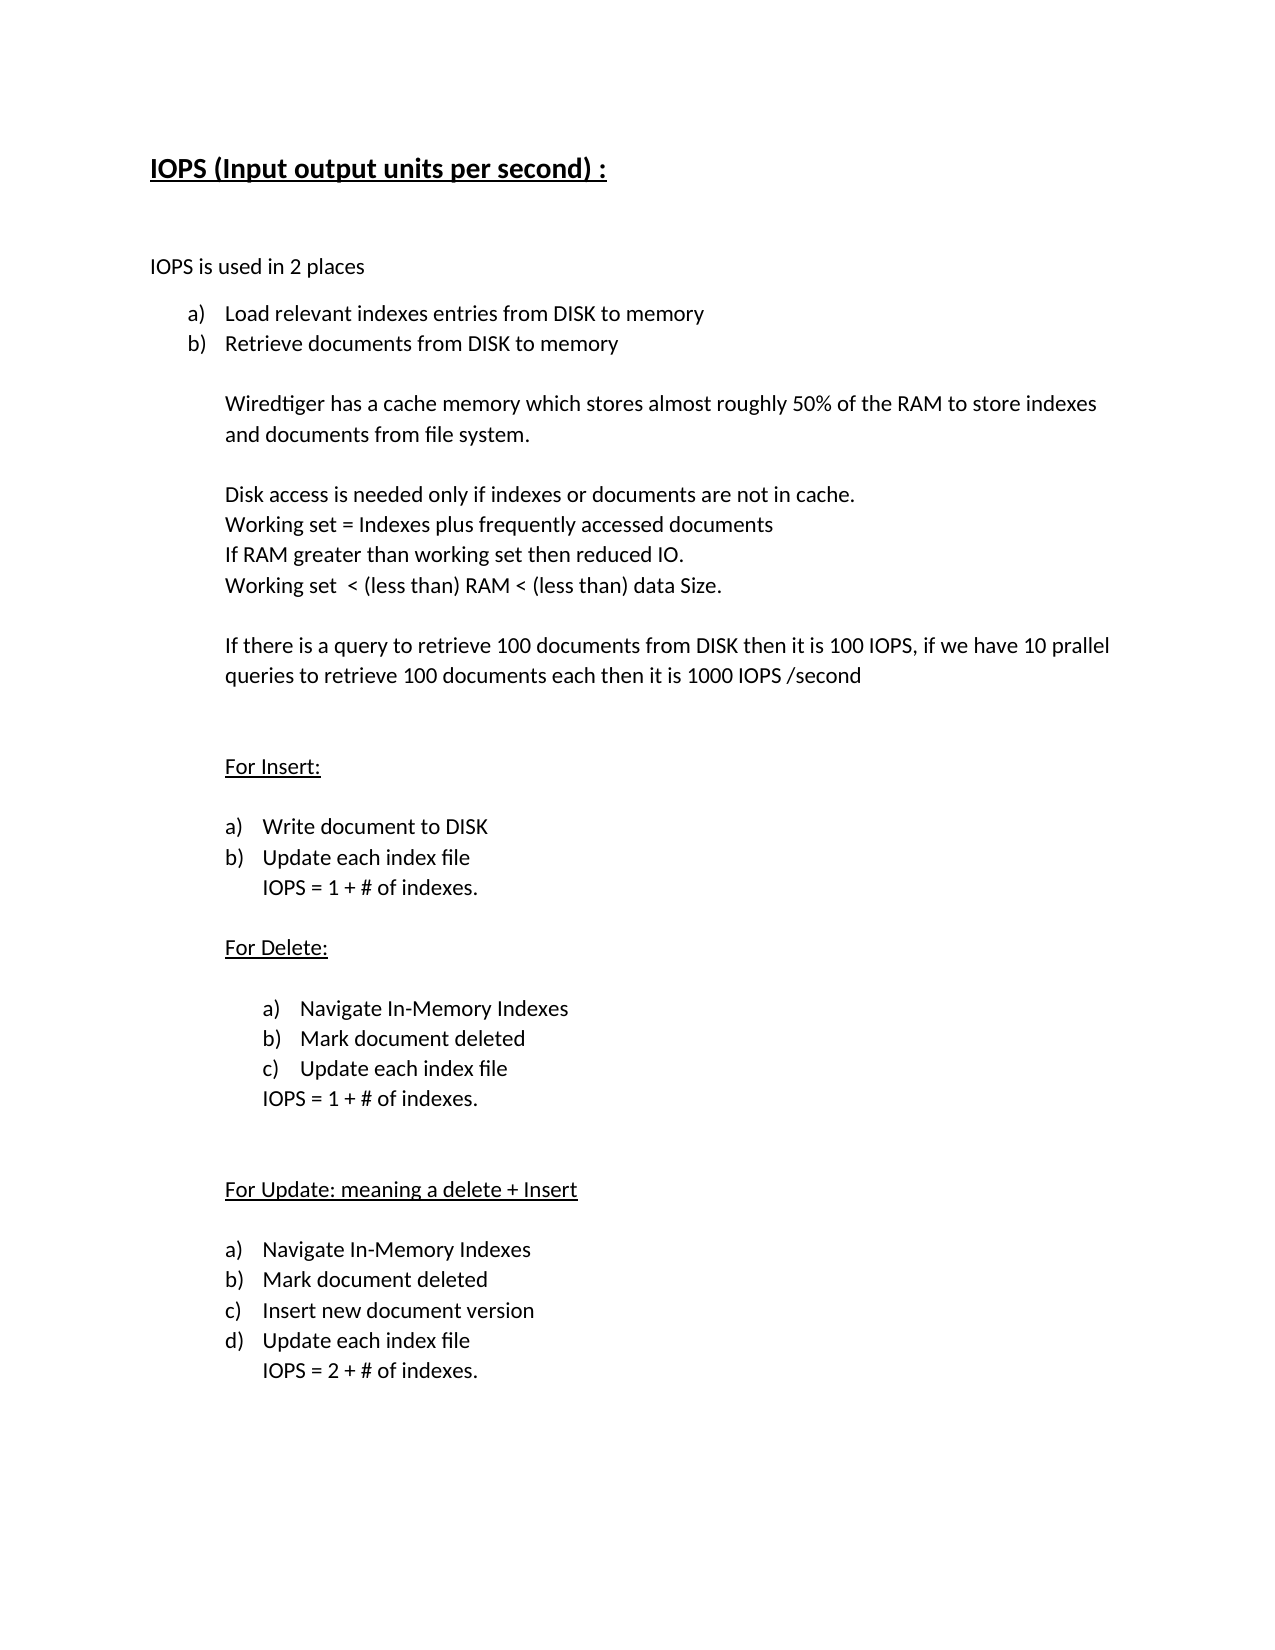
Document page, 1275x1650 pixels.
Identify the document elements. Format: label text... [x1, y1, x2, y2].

list Working set < (less than) RAM < (less than) data Size. [225, 571, 1125, 599]
text IOPS is used in 2 places [150, 252, 1125, 280]
text IOPS (Input output units per second) : [150, 150, 1125, 186]
list For Update: meaning a delete + Insert [225, 1175, 1125, 1203]
list IOPS = 1 + # of indexes. [262, 873, 1125, 901]
list For Delete: [225, 933, 1125, 961]
list If there is a query to retrieve 100 documents from DISK then it is 100 IOPS, if we have 10 prallel queries to retrieve 100 documents each then it is 1000 IOPS /second [225, 631, 1125, 689]
list Wiredtiger has a cache memory which stores almost roughly 50% of the RAM to store indexes and documents from file system. [225, 389, 1125, 448]
list Mark document deleted [225, 1266, 1125, 1293]
list Navigate In-Memory Indexes [225, 1235, 1125, 1263]
list IOPS = 1 + # of indexes. [262, 1084, 1125, 1112]
list Insert new document version [225, 1296, 1125, 1324]
list Navigate In-Memory Indexes [262, 994, 1125, 1022]
list Retrieve documents from DISK to memory [187, 329, 1125, 357]
list Load relevant indexes entries from DISK to memory [187, 299, 1125, 327]
list If RAM greater than working set then reduced IO. [225, 541, 1125, 568]
list IOPS = 2 + # of indexes. [262, 1356, 1125, 1384]
list Update each index file [225, 843, 1125, 871]
list Working set = Indexes plus frequently accessed documents [225, 510, 1125, 538]
list Disk access is needed only if indexes or documents are not in cache. [225, 480, 1125, 508]
list Write document to DISK [225, 812, 1125, 840]
list Update each index file [262, 1054, 1125, 1082]
list Mark document deleted [262, 1024, 1125, 1052]
list For Insert: [225, 752, 1125, 780]
list Update each index file [225, 1326, 1125, 1354]
